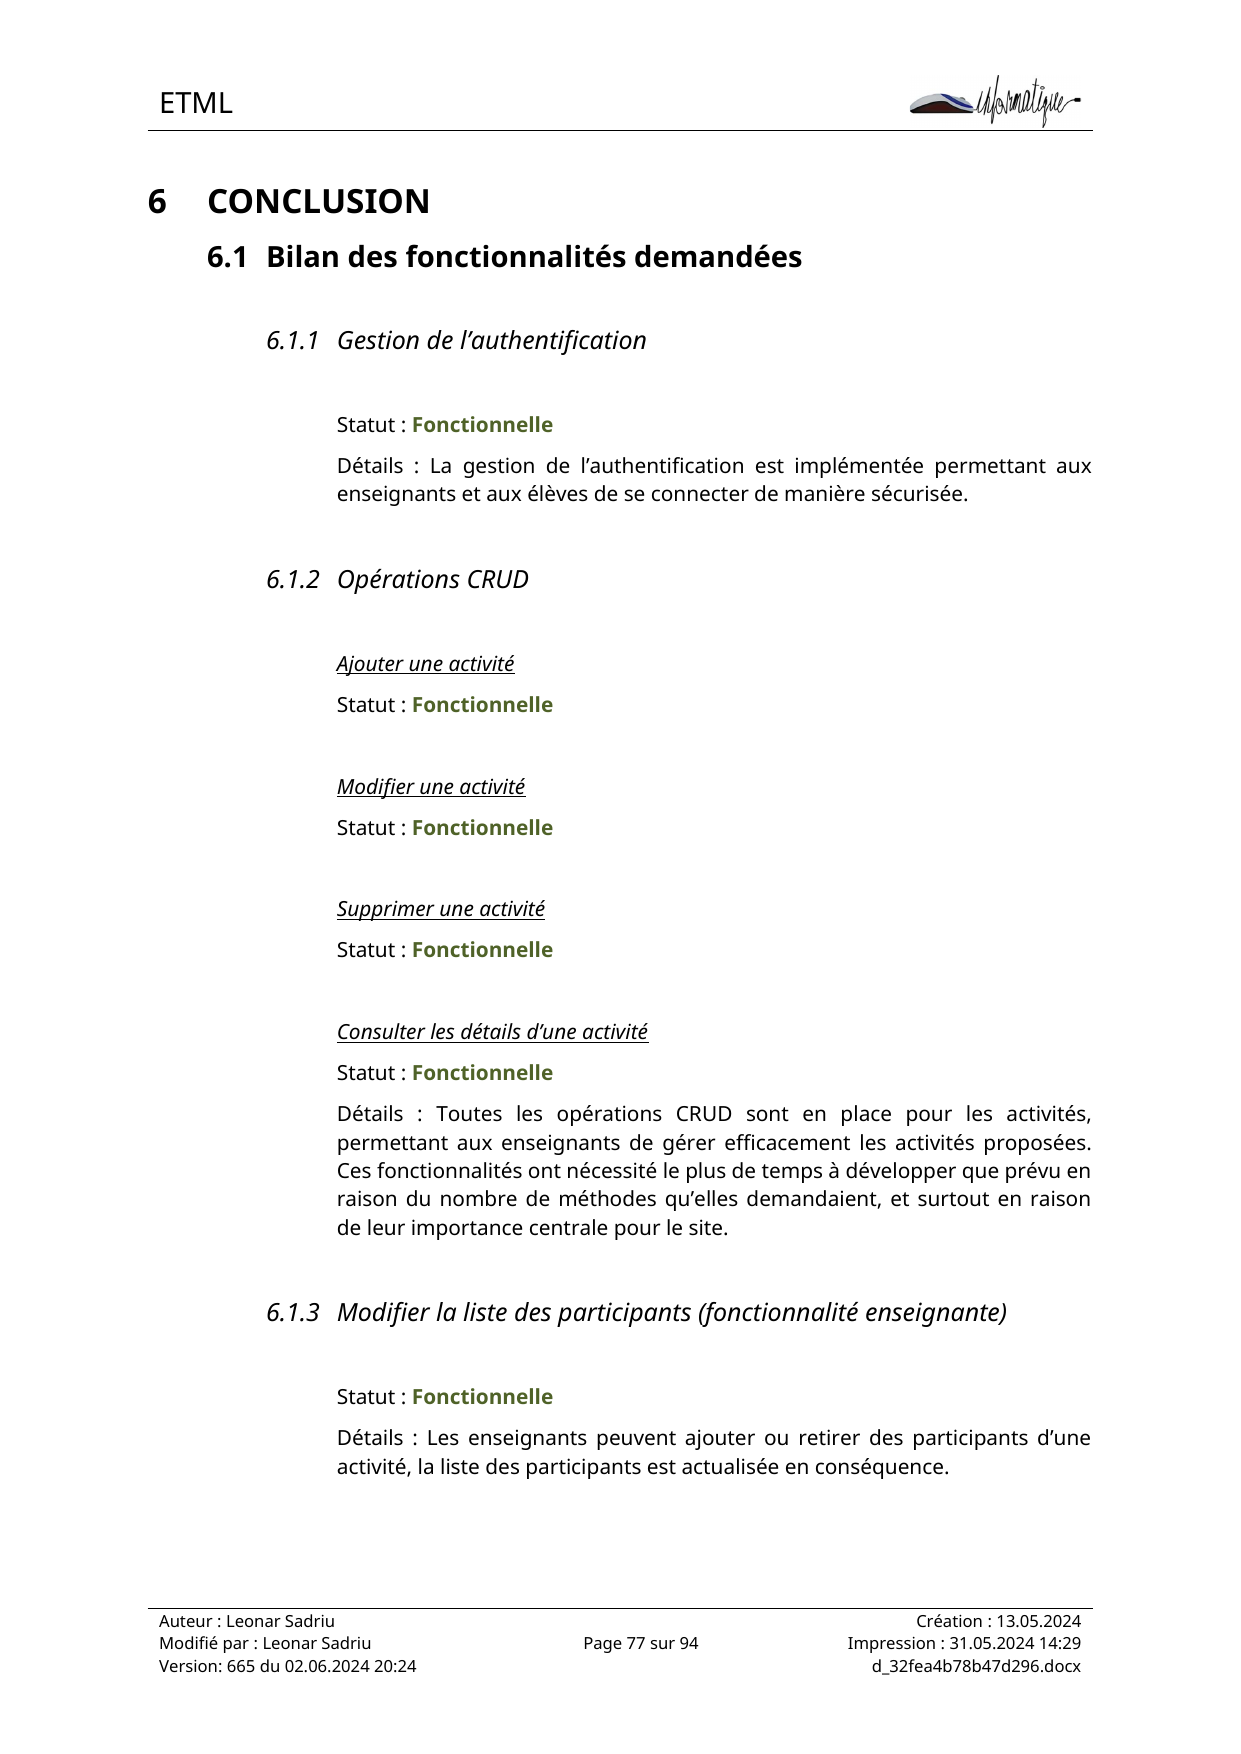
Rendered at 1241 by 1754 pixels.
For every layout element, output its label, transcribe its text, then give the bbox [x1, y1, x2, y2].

text Statut : Fonctionnelle [337, 1382, 1092, 1411]
text Statut : Fonctionnelle [337, 690, 1092, 718]
text Ajouter une activité [337, 649, 1092, 677]
text Supprimer une activité [337, 894, 1092, 923]
text Statut : Fonctionnelle [337, 1058, 1092, 1087]
subtitle Opérations CRUD [266, 561, 1092, 596]
text Statut : Fonctionnelle [337, 936, 1092, 964]
text Statut : Fonctionnelle [337, 813, 1092, 841]
text Statut : Fonctionnelle [337, 410, 1092, 439]
picture [909, 75, 1082, 128]
subtitle Conclusion [148, 178, 1092, 223]
text Détails : La gestion de l’authentification est implémentée permettant aux enseignants et aux élèves de se connecter de manière sécurisée. [337, 451, 1092, 508]
subtitle Modifier la liste des participants (fonctionnalité enseignante) [266, 1295, 1092, 1329]
subtitle Gestion de l’authentification [266, 323, 1092, 357]
text Consulter les détails d’une activité [337, 1017, 1092, 1046]
subtitle Bilan des fonctionnalités demandées [207, 236, 1092, 276]
text Détails : Les enseignants peuvent ajouter ou retirer des participants d’une activité, la liste des participants est actualisée en conséquence. [337, 1423, 1092, 1480]
text Détails : Toutes les opérations CRUD sont en place pour les activités, permettant aux enseignants de gérer efficacement les activités proposées. Ces fonctionnalités ont nécessité le plus de temps à développer que prévu en raison du nombre de méthodes qu’elles demandaient, et surtout en raison de leur importance centrale pour le site. [337, 1099, 1092, 1241]
text Modifier une activité [337, 772, 1092, 800]
